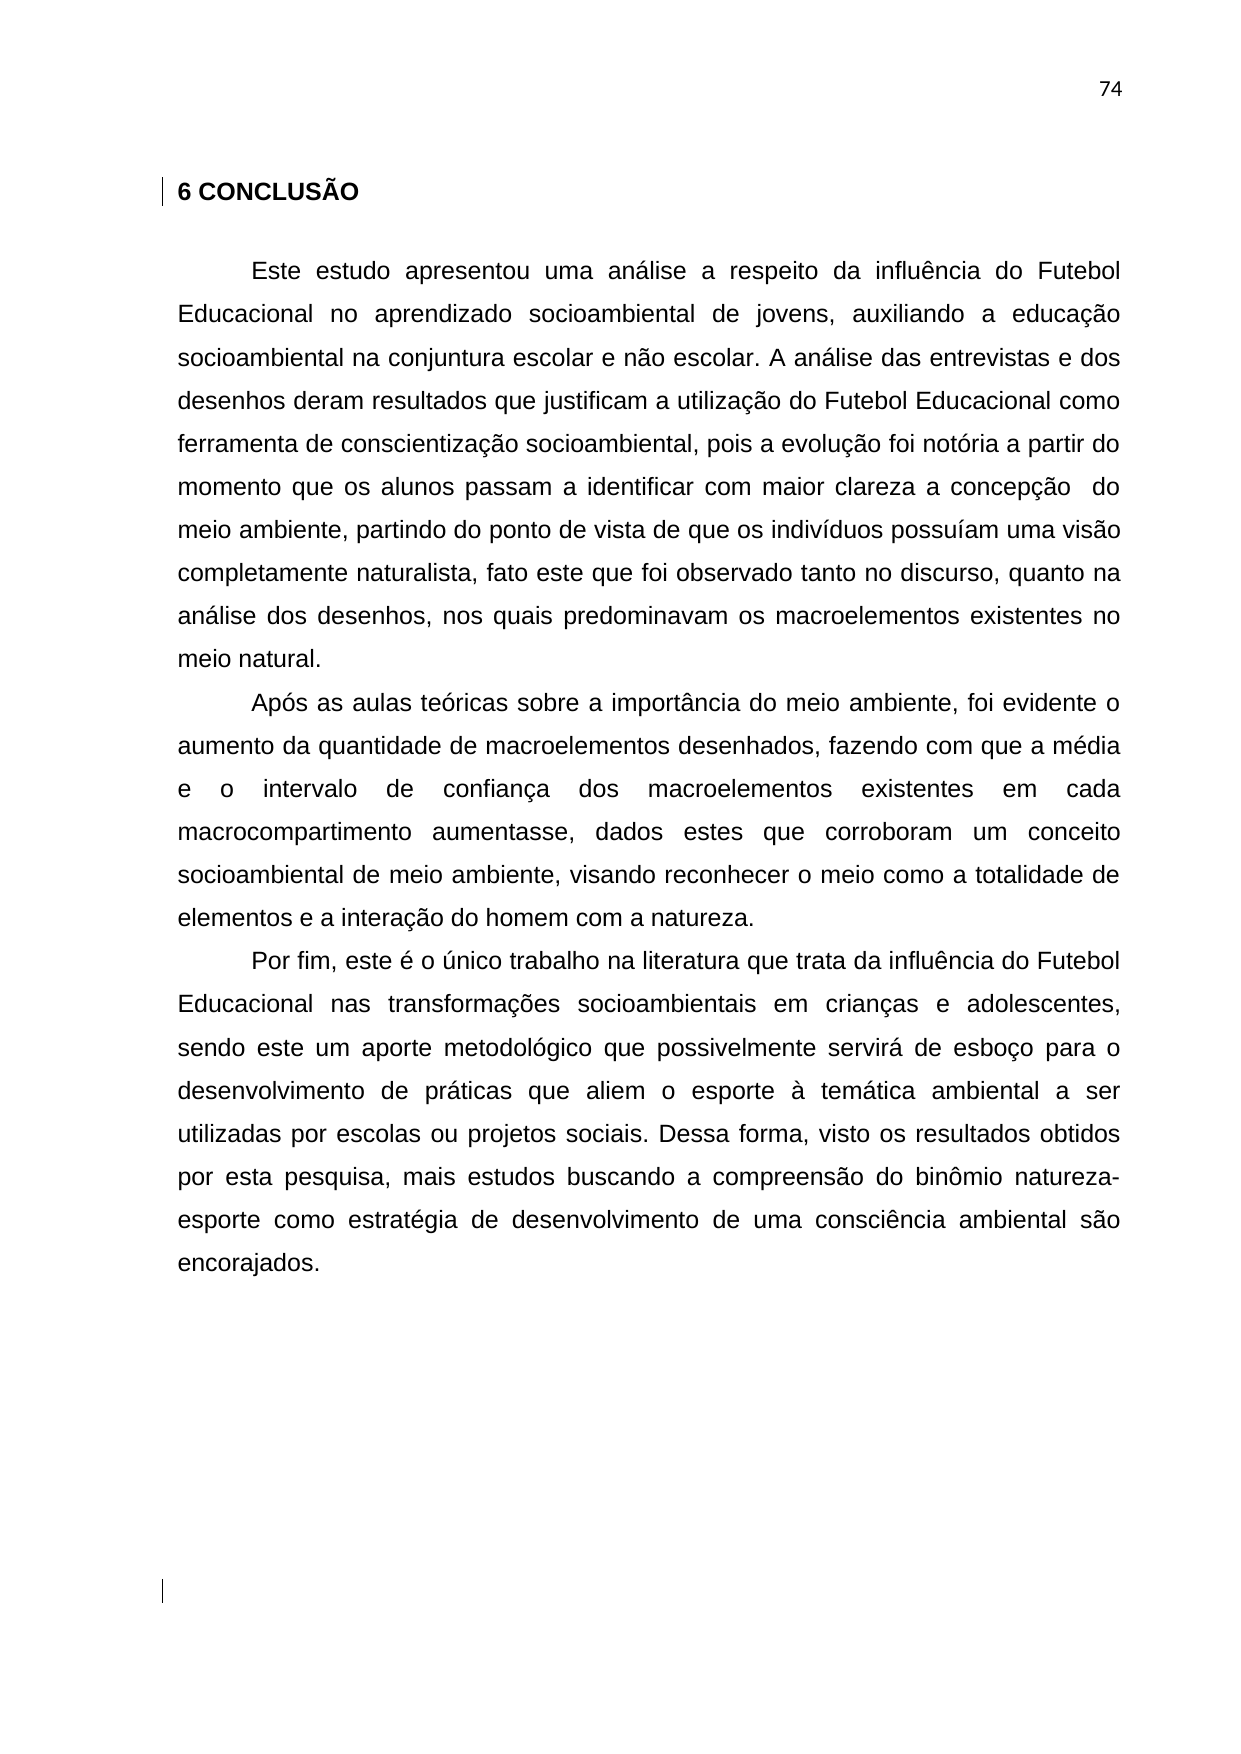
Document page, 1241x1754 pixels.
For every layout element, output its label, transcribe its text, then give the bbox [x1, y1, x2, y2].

text 6 CONCLUSÃO [177, 177, 1122, 206]
text Este estudo apresentou uma análise a respeito da influência do Futebol Educacional no aprendizado socioambiental de jovens, auxiliando a educação socioambiental na conjuntura escolar e não escolar. A análise das entrevistas e dos desenhos deram resultados que justificam a utilização do Futebol Educacional como ferramenta de conscientização socioambiental, pois a evolução foi notória a partir do momento que os alunos passam a identificar com maior clareza a concepção do meio ambiente, partindo do ponto de vista de que os indivíduos possuíam uma visão completamente naturalista, fato este que foi observado tanto no discurso, quanto na análise dos desenhos, nos quais predominavam os macroelementos existentes no meio natural. [177, 256, 1122, 673]
text Após as aulas teóricas sobre a importância do meio ambiente, foi evidente o aumento da quantidade de macroelementos desenhados, fazendo com que a média e o intervalo de confiança dos macroelementos existentes em cada macrocompartimento aumentasse, dados estes que corroboram um conceito socioambiental de meio ambiente, visando reconhecer o meio como a totalidade de elementos e a interação do homem com a natureza. [177, 687, 1122, 932]
text Por fim, este é o único trabalho na literatura que trata da influência do Futebol Educacional nas transformações socioambientais em crianças e adolescentes, sendo este um aporte metodológico que possivelmente servirá de esboço para o desenvolvimento de práticas que aliem o esporte à temática ambiental a ser utilizadas por escolas ou projetos sociais. Dessa forma, visto os resultados obtidos por esta pesquisa, mais estudos buscando a compreensão do binômio natureza-esporte como estratégia de desenvolvimento de uma consciência ambiental são encorajados. [177, 946, 1122, 1277]
